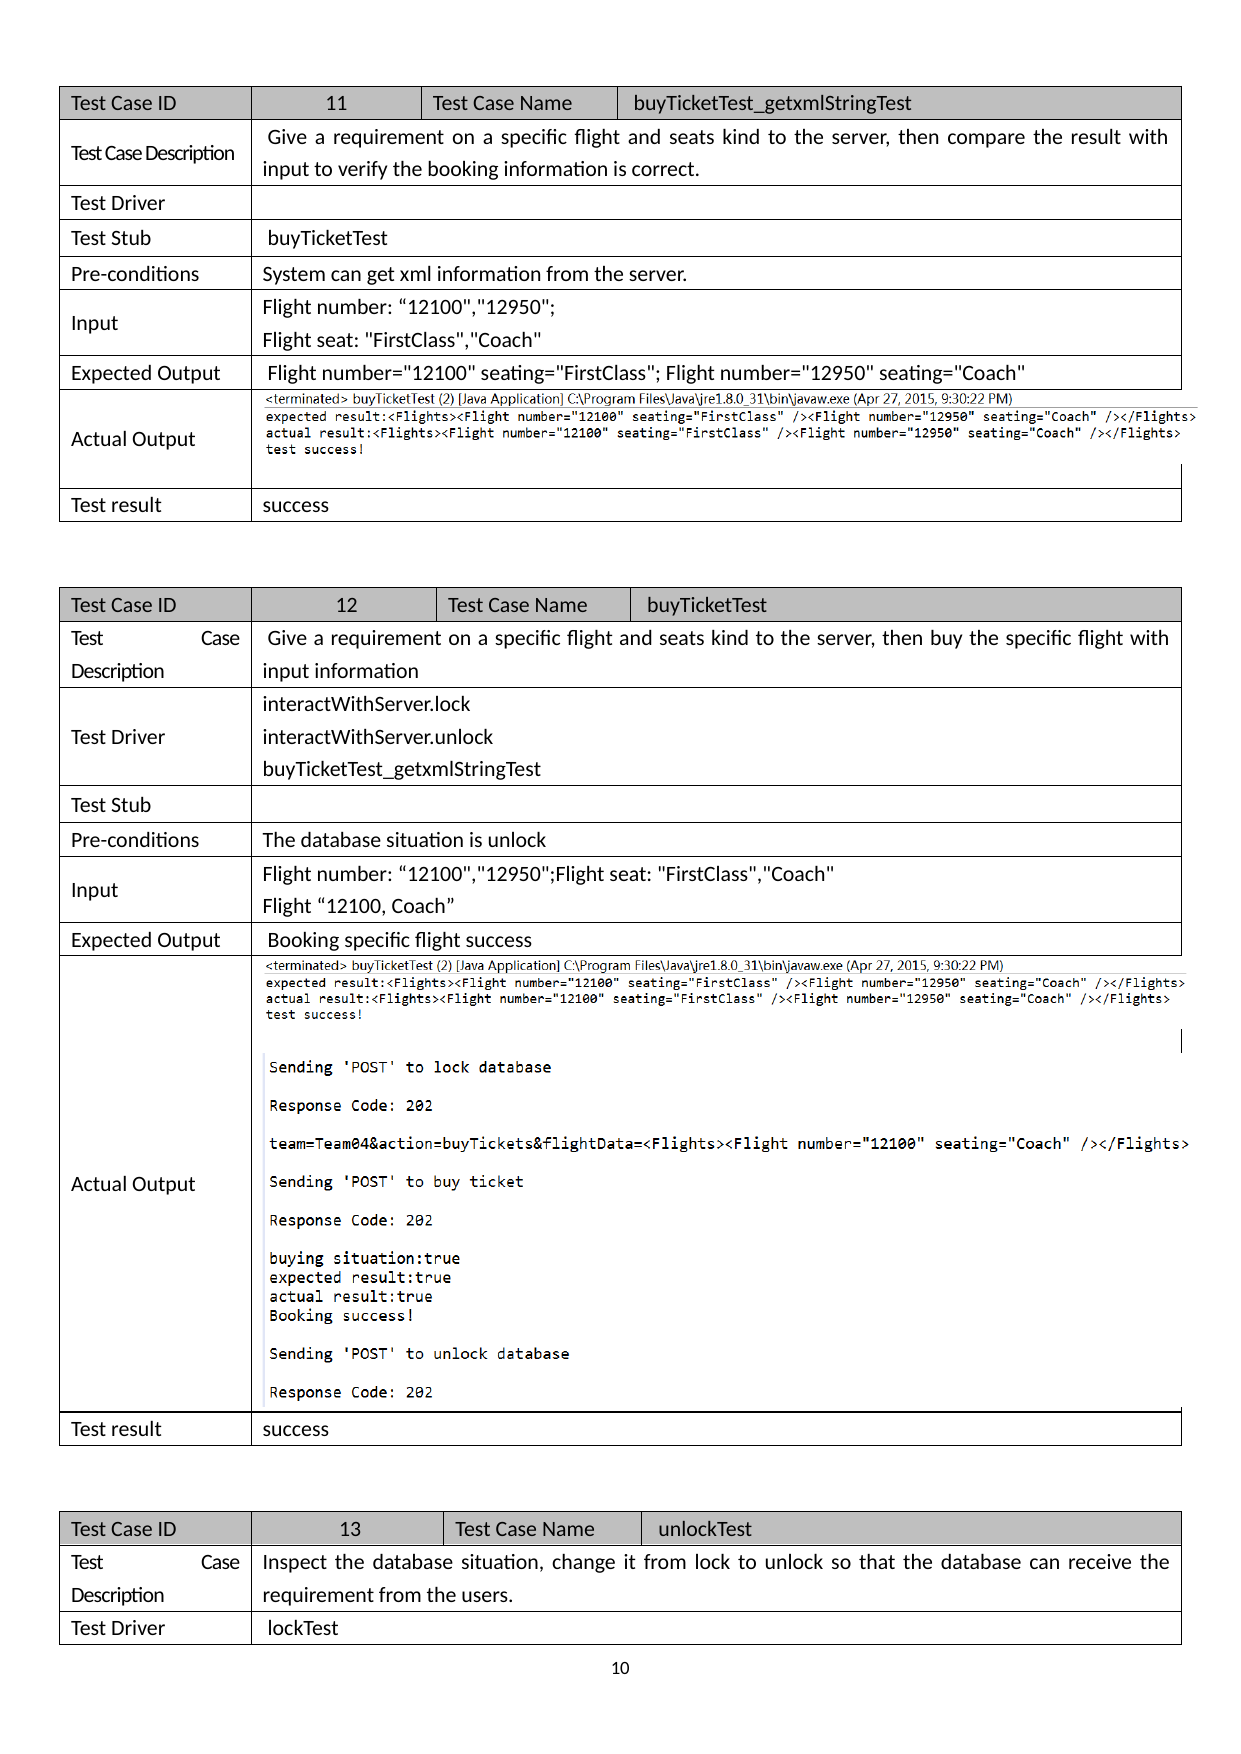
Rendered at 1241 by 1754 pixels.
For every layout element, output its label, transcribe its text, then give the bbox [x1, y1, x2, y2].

table_cell Pre-conditions [60, 823, 251, 856]
table_cell Expected Output [60, 356, 251, 389]
table_cell Test Case Description [60, 120, 251, 185]
table_cell Test Stub [60, 786, 251, 822]
table_cell Actual Output [60, 390, 251, 487]
table_cell Flight number: “12100","12950"; Flight seat: "FirstClass","Coach" [252, 290, 1181, 355]
table_cell Pre-conditions [60, 257, 251, 289]
table_cell success [252, 1413, 1181, 1445]
table_cell interactWithServer.lock interactWithServer.unlock buyTicketTest_getxmlStringTest [252, 688, 1181, 785]
table_cell Test Case Description [60, 622, 251, 687]
table_cell Test Driver [60, 186, 251, 219]
table_cell Test result [60, 1413, 251, 1445]
table_cell The database situation is unlock [252, 823, 1181, 856]
table_cell Give a requirement on a specific flight and seats kind to the server, then buy the specific flight with input information [252, 622, 1181, 687]
table_cell lockTest [252, 1612, 1181, 1644]
table_header unlockTest [642, 1512, 1181, 1544]
table_header buyTicketTest [631, 588, 1181, 621]
table_cell [252, 390, 1181, 487]
table_header 13 [252, 1512, 443, 1544]
table_cell buyTicketTest [252, 220, 1181, 256]
table_cell Input [60, 290, 251, 355]
table_header Test Case Name [422, 87, 617, 119]
table_header buyTicketTest_getxmlStringTest [618, 87, 1181, 119]
table_cell Input [60, 857, 251, 922]
table_header Test Case Name [444, 1512, 641, 1544]
picture [262, 956, 1187, 1029]
table_cell [252, 956, 1181, 1411]
table_header 12 [252, 588, 436, 621]
table_cell Actual Output [60, 956, 251, 1411]
table_cell Flight number="12100" seating="FirstClass"; Flight number="12950" seating="Coach" [252, 356, 1181, 389]
table_cell success [252, 489, 1181, 521]
table_cell Test Stub [60, 220, 251, 256]
table_header Test Case ID [60, 87, 251, 119]
table_cell Booking specific flight success [252, 923, 1181, 955]
table_cell Inspect the database situation, change it from lock to unlock so that the database can receive the requirement from the users. [252, 1546, 1181, 1611]
picture [262, 390, 1198, 464]
picture [262, 1053, 1203, 1407]
table_cell [252, 186, 1181, 219]
table_cell Test Driver [60, 688, 251, 785]
table_cell System can get xml information from the server. [252, 257, 1181, 289]
table_header Test Case Name [437, 588, 630, 621]
table_cell Test Case Description [60, 1546, 251, 1611]
table_header Test Case ID [60, 1512, 251, 1544]
table_cell Give a requirement on a specific flight and seats kind to the server, then compare the result with input to verify the booking information is correct. [252, 120, 1181, 185]
table_cell Test result [60, 489, 251, 521]
table_cell Test Driver [60, 1612, 251, 1644]
table_header 11 [252, 87, 421, 119]
table_cell Flight number: “12100","12950";Flight seat: "FirstClass","Coach" Flight “12100, Coach” [252, 857, 1181, 922]
table_header Test Case ID [60, 588, 251, 621]
table_cell Expected Output [60, 923, 251, 955]
table_cell [252, 786, 1181, 822]
